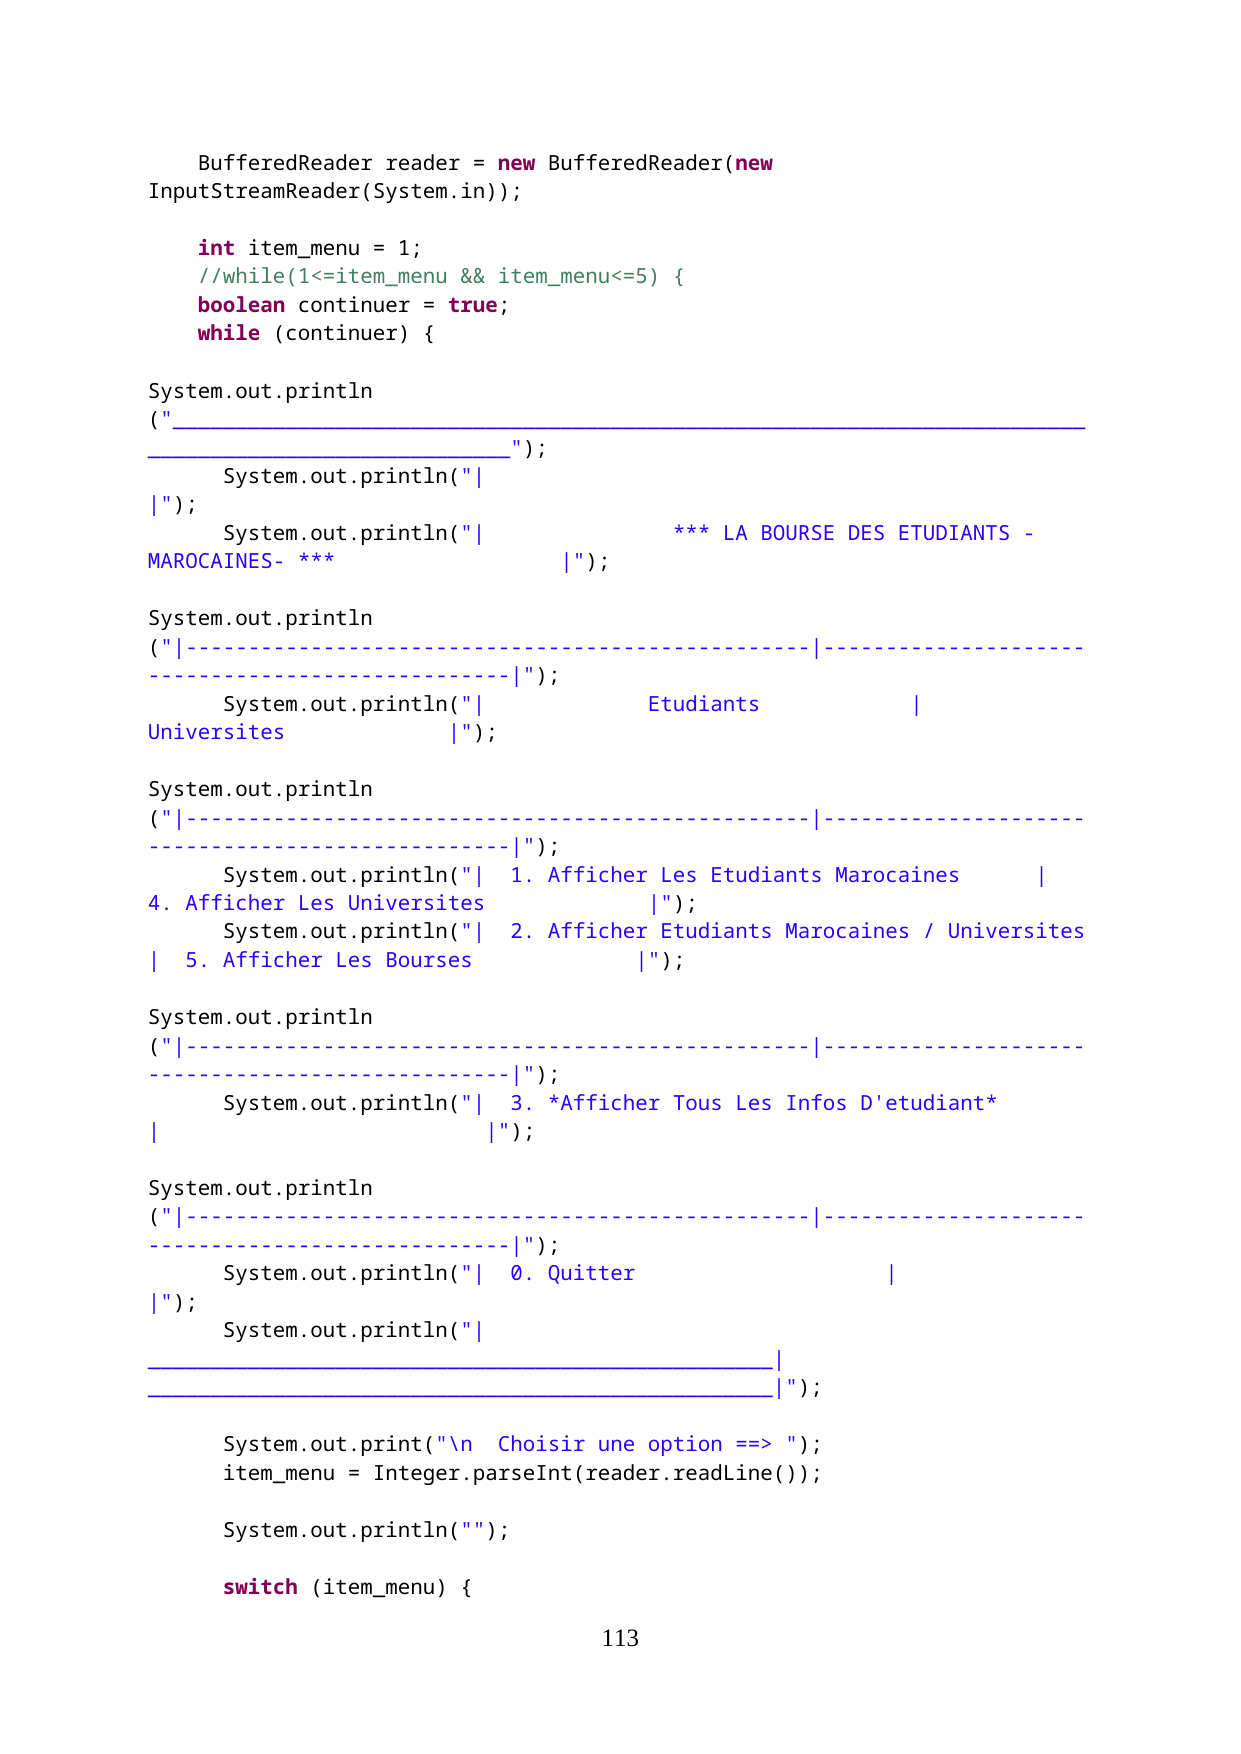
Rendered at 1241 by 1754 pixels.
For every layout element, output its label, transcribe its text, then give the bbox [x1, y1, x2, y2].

text while (continuer) { [148, 318, 1093, 347]
text //while(1<=item_menu && item_menu<=5) { [148, 262, 1093, 290]
text System.out.println("|--------------------------------------------------|--------------------------------------------------|"); [148, 575, 1093, 689]
text System.out.println("| 1. Afficher Les Etudiants Marocaines | 4. Afficher Les Universites |"); [148, 860, 1093, 917]
text System.out.print("\n Choisir une option ==> "); [148, 1429, 1093, 1458]
text System.out.println("| Etudiants | Universites |"); [148, 689, 1093, 746]
text System.out.println("______________________________________________________________________________________________________"); [148, 347, 1093, 461]
text System.out.println("|--------------------------------------------------|--------------------------------------------------|"); [148, 1144, 1093, 1258]
text System.out.println("|--------------------------------------------------|--------------------------------------------------|"); [148, 973, 1093, 1088]
text System.out.println(""); [148, 1515, 1093, 1543]
text BufferedReader reader = new BufferedReader(new InputStreamReader(System.in)); [148, 148, 1093, 204]
text System.out.println("| 0. Quitter | |"); [148, 1258, 1093, 1315]
text boolean continuer = true; [148, 290, 1093, 318]
text switch (item_menu) { [148, 1572, 1093, 1601]
text int item_menu = 1; [148, 233, 1093, 262]
text System.out.println("| 3. *Afficher Tous Les Infos D'etudiant* | |"); [148, 1088, 1093, 1144]
text System.out.println("| |"); [148, 461, 1093, 518]
text item_menu = Integer.parseInt(reader.readLine()); [148, 1458, 1093, 1486]
text System.out.println("|__________________________________________________|__________________________________________________|"); [148, 1315, 1093, 1401]
text System.out.println("|--------------------------------------------------|--------------------------------------------------|"); [148, 746, 1093, 860]
text System.out.println("| *** LA BOURSE DES ETUDIANTS -MAROCAINES- *** |"); [148, 518, 1093, 575]
text System.out.println("| 2. Afficher Etudiants Marocaines / Universites | 5. Afficher Les Bourses |"); [148, 917, 1093, 973]
